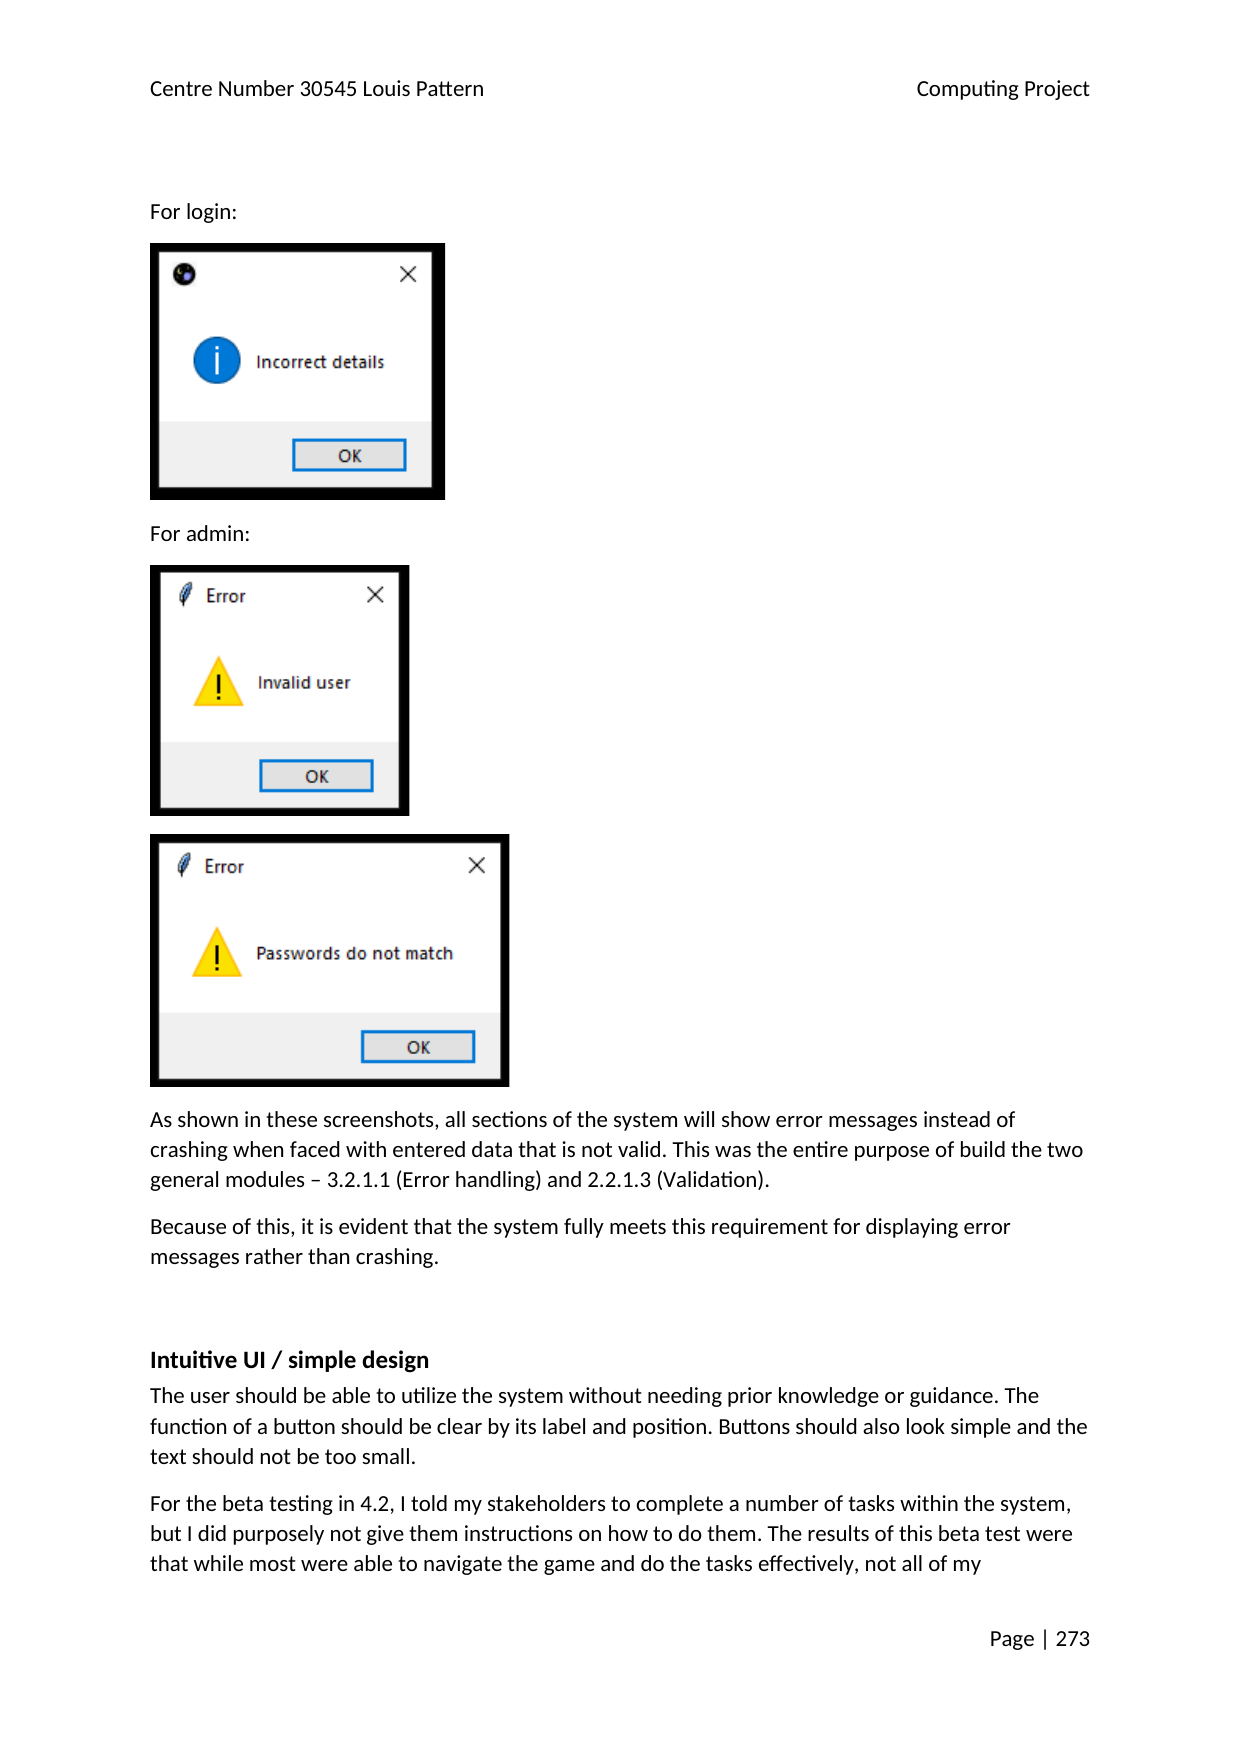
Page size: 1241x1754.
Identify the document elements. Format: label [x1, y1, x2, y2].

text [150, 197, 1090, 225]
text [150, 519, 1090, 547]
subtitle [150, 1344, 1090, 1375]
picture [150, 834, 510, 1087]
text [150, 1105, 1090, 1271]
picture [150, 565, 410, 816]
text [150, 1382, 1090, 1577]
picture [150, 243, 446, 500]
